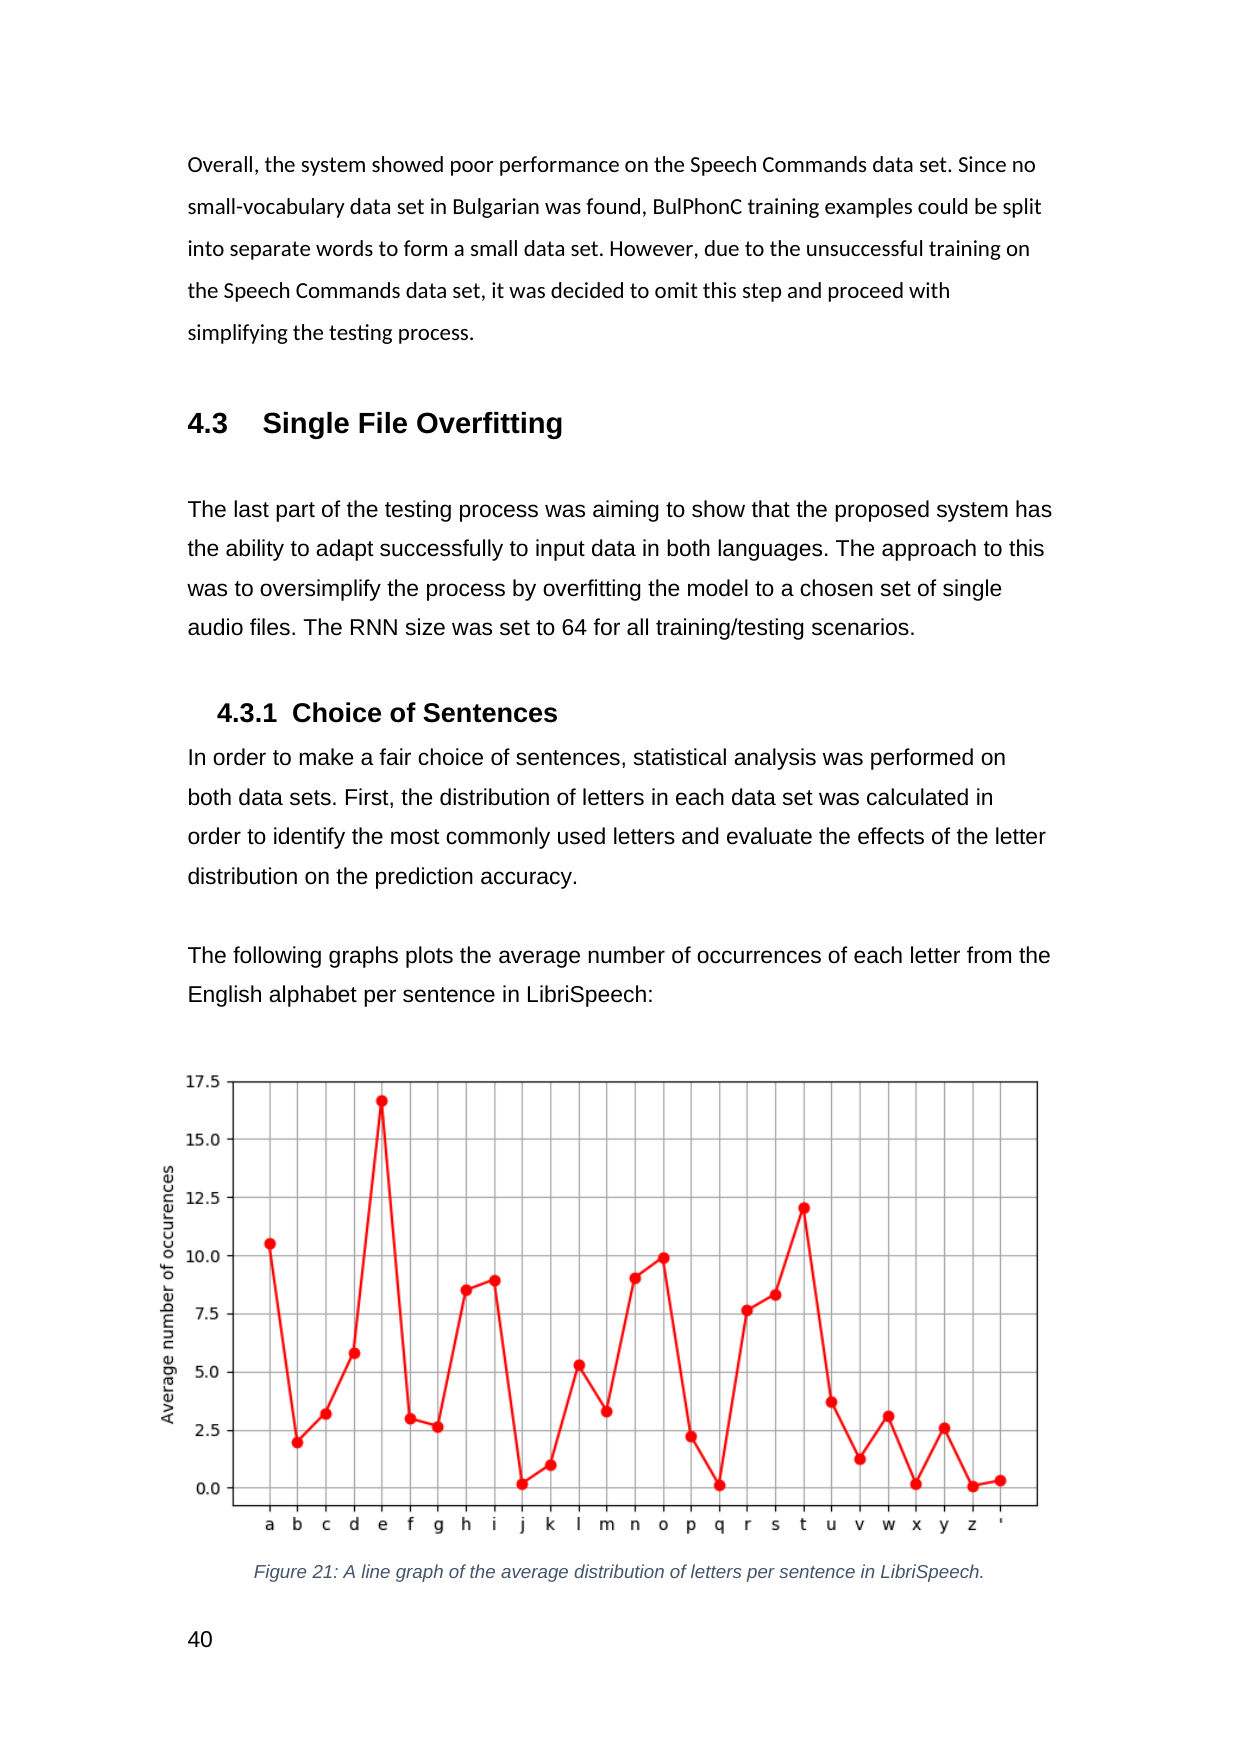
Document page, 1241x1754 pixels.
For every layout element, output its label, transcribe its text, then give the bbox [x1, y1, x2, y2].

text Overall, the system showed poor performance on the Speech Commands data set. Since no small-vocabulary data set in Bulgarian was found, BulPhonC training examples could be split into separate words to form a small data set. However, due to the unsuccessful training on the Speech Commands data set, it was decided to omit this step and proceed with simplifying the testing process. [187, 150, 1053, 346]
text The following graphs plots the average number of occurrences of each letter from the English alphabet per sentence in LibriSpeech: [187, 942, 1053, 1007]
subtitle Choice of Sentences [217, 697, 1053, 729]
picture [128, 1060, 1063, 1548]
subtitle Single File Overfitting [187, 406, 1053, 439]
text Figure 21: A line graph of the average distribution of letters per sentence in LibriSpeech. [187, 1561, 1053, 1582]
text The last part of the testing process was aiming to show that the proposed system has the ability to adapt successfully to input data in both languages. The approach to this was to oversimplify the process by overfitting the model to a chosen set of single audio files. The RNN size was set to 64 for all training/testing scenarios. [187, 496, 1053, 641]
text In order to make a fair choice of sentences, statistical analysis was performed on both data sets. First, the distribution of letters in each data set was calculated in order to identify the most commonly used letters and evaluate the effects of the letter distribution on the prediction accuracy. [187, 744, 1053, 889]
